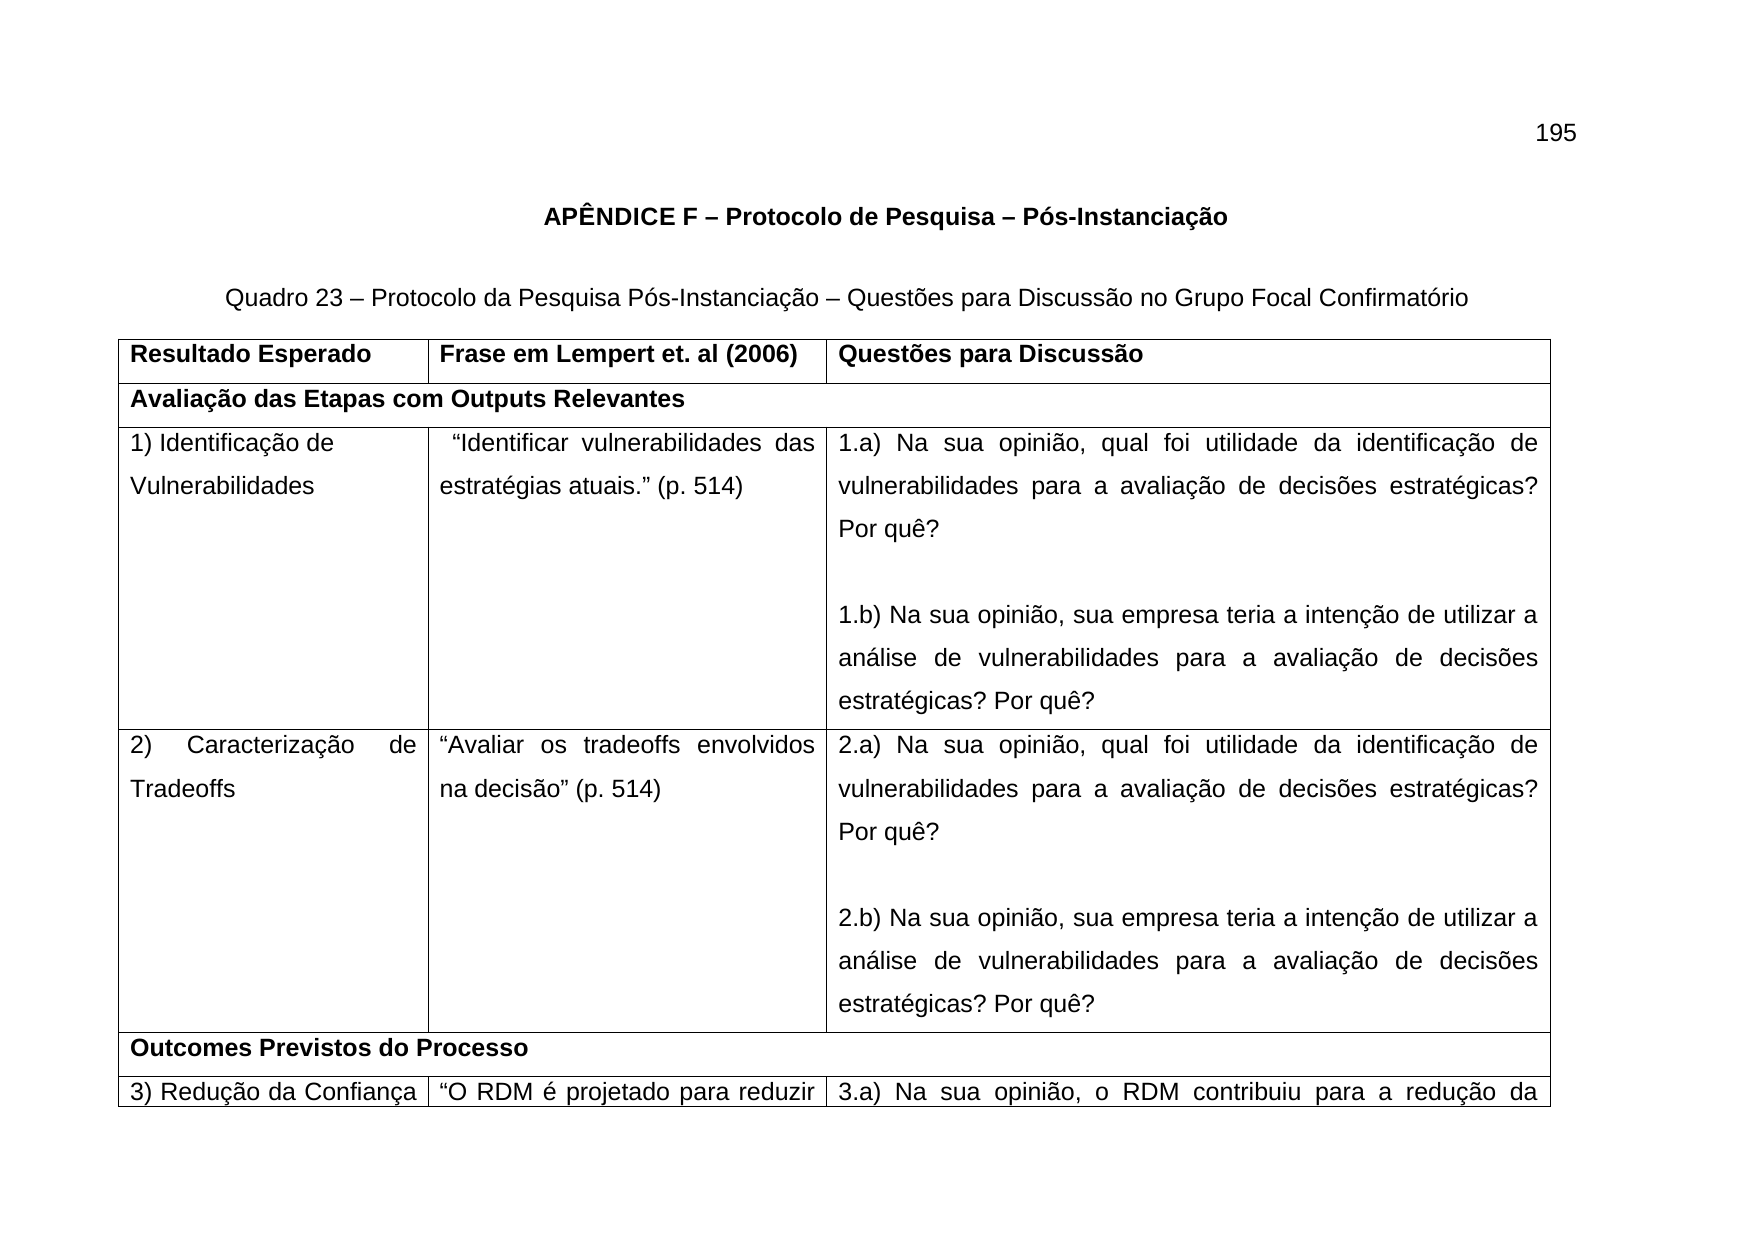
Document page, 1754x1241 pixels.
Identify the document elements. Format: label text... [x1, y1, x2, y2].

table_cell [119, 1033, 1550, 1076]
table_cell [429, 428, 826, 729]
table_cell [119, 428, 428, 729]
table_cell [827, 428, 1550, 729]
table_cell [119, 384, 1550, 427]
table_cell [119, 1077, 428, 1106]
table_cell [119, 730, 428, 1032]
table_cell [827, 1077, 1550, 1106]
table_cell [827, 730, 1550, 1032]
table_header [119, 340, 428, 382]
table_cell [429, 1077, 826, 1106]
subtitle APÊNDICE F – Protocolo de Pesquisa – Pós-Instanciação [195, 202, 1577, 231]
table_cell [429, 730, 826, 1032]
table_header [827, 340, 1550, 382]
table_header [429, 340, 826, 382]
